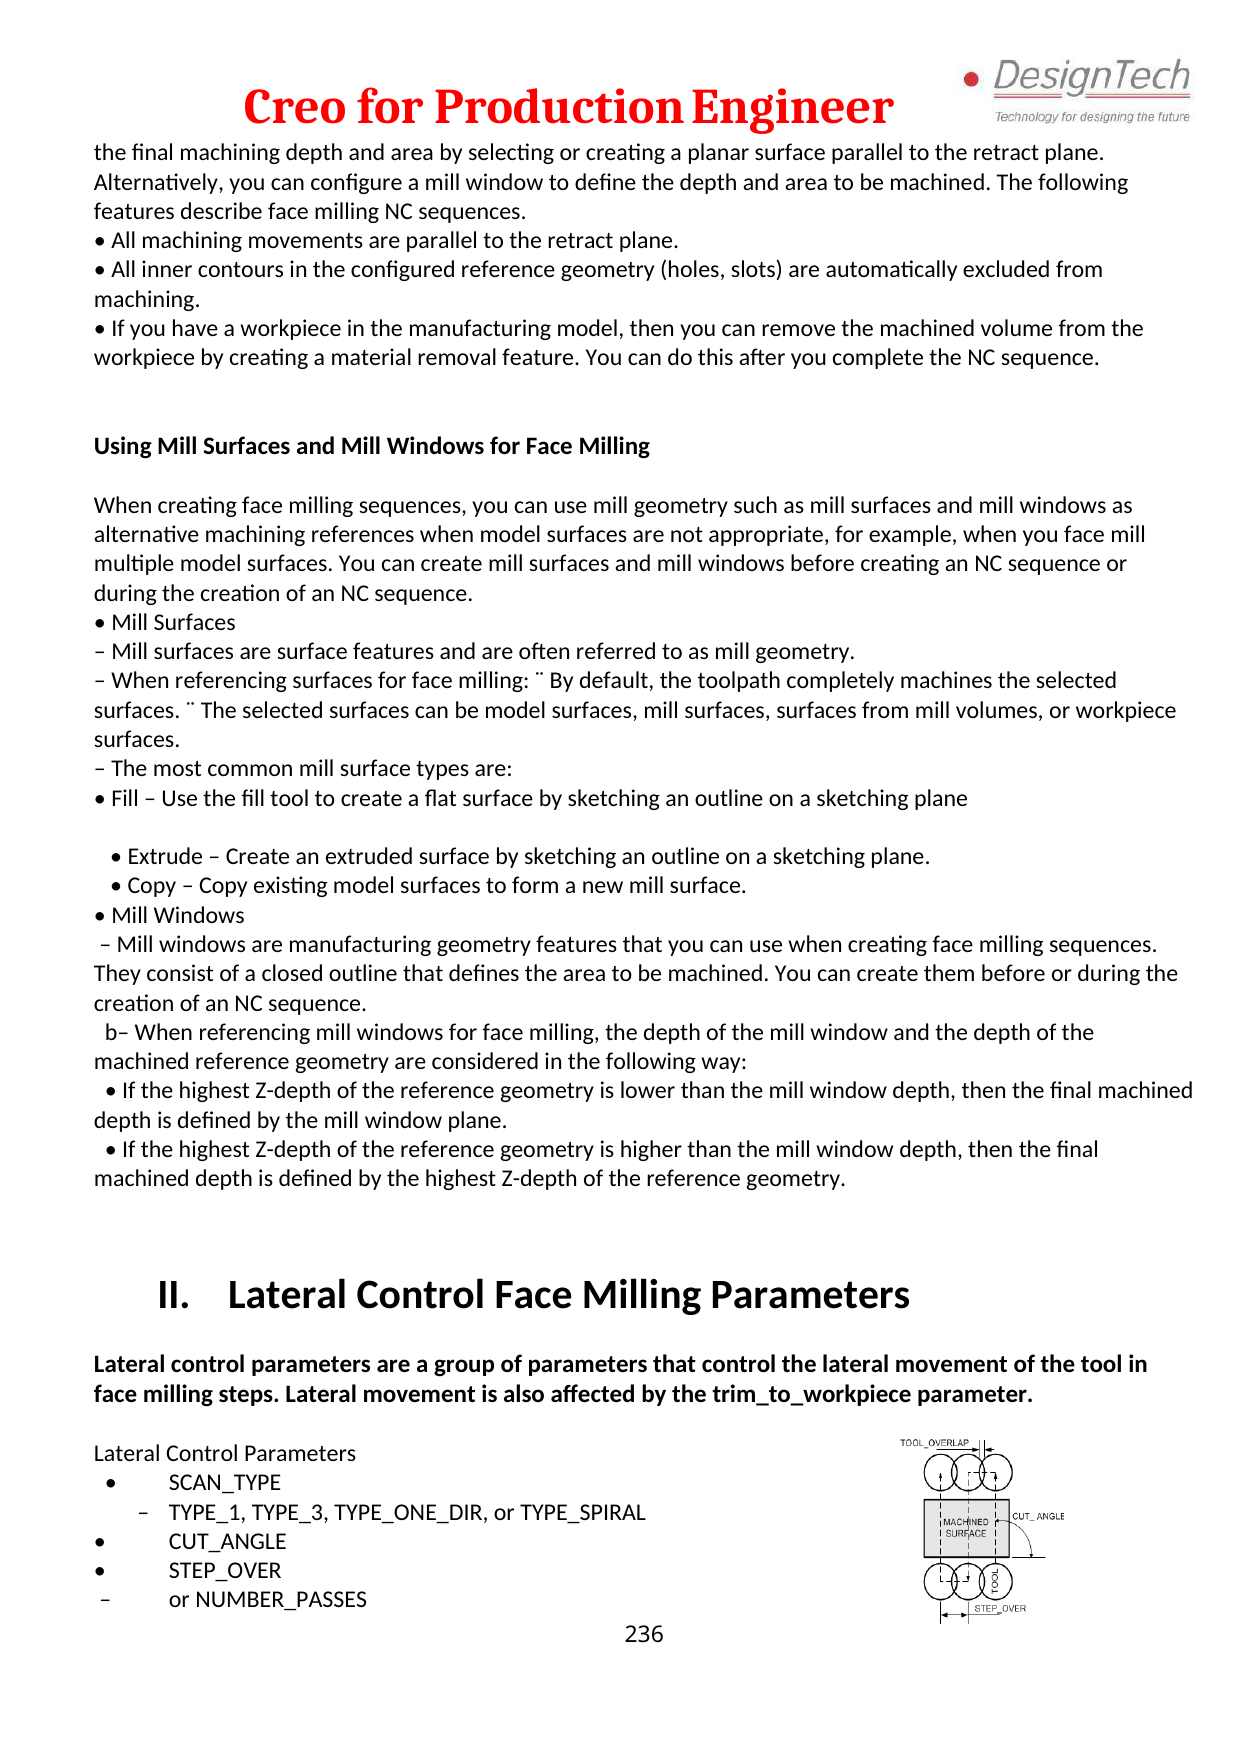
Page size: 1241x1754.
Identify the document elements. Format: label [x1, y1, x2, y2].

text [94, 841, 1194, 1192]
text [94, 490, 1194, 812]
picture [900, 1614, 1064, 1624]
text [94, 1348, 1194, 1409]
picture [956, 51, 1196, 130]
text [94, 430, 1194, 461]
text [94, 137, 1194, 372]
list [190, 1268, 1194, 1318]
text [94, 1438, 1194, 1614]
